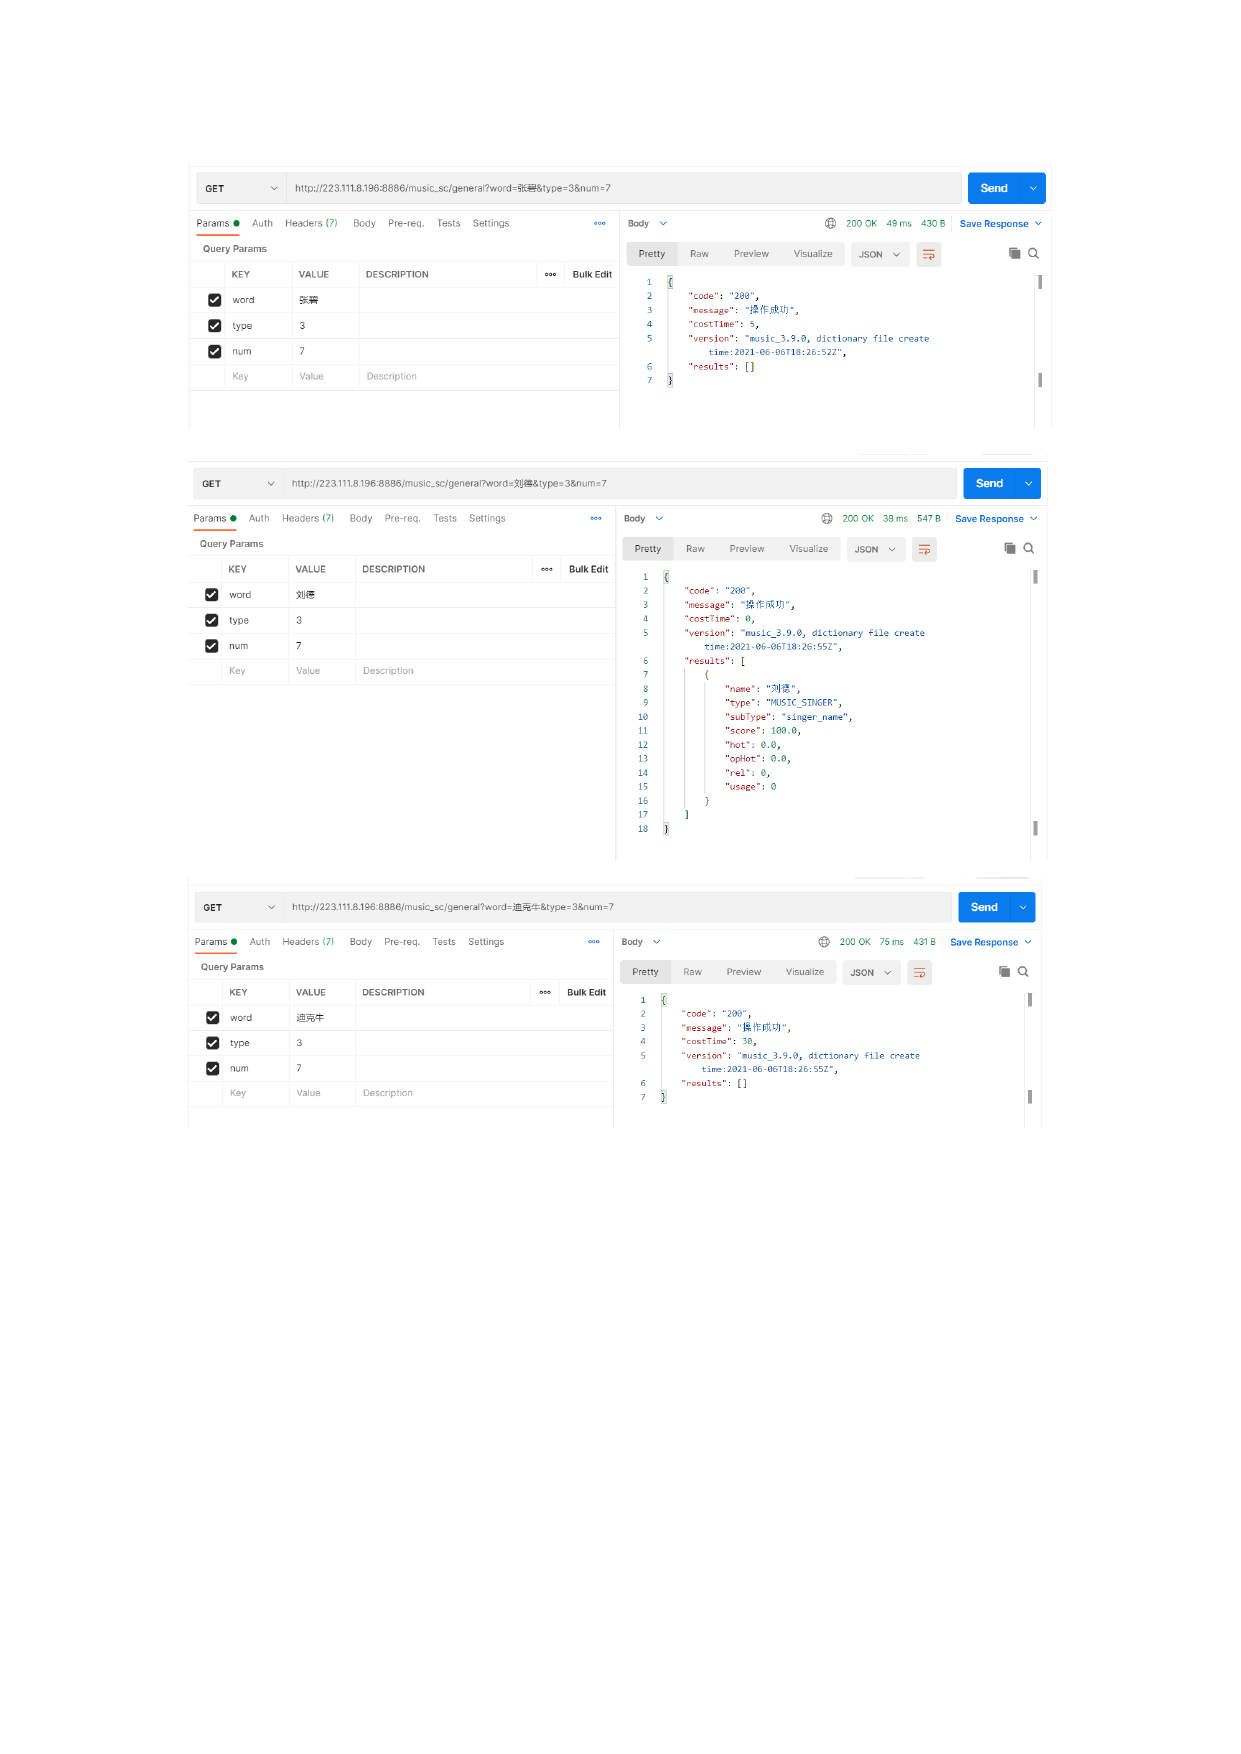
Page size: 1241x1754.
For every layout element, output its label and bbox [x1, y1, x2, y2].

picture [187, 162, 1053, 428]
picture [187, 877, 1053, 1128]
picture [187, 454, 1052, 860]
